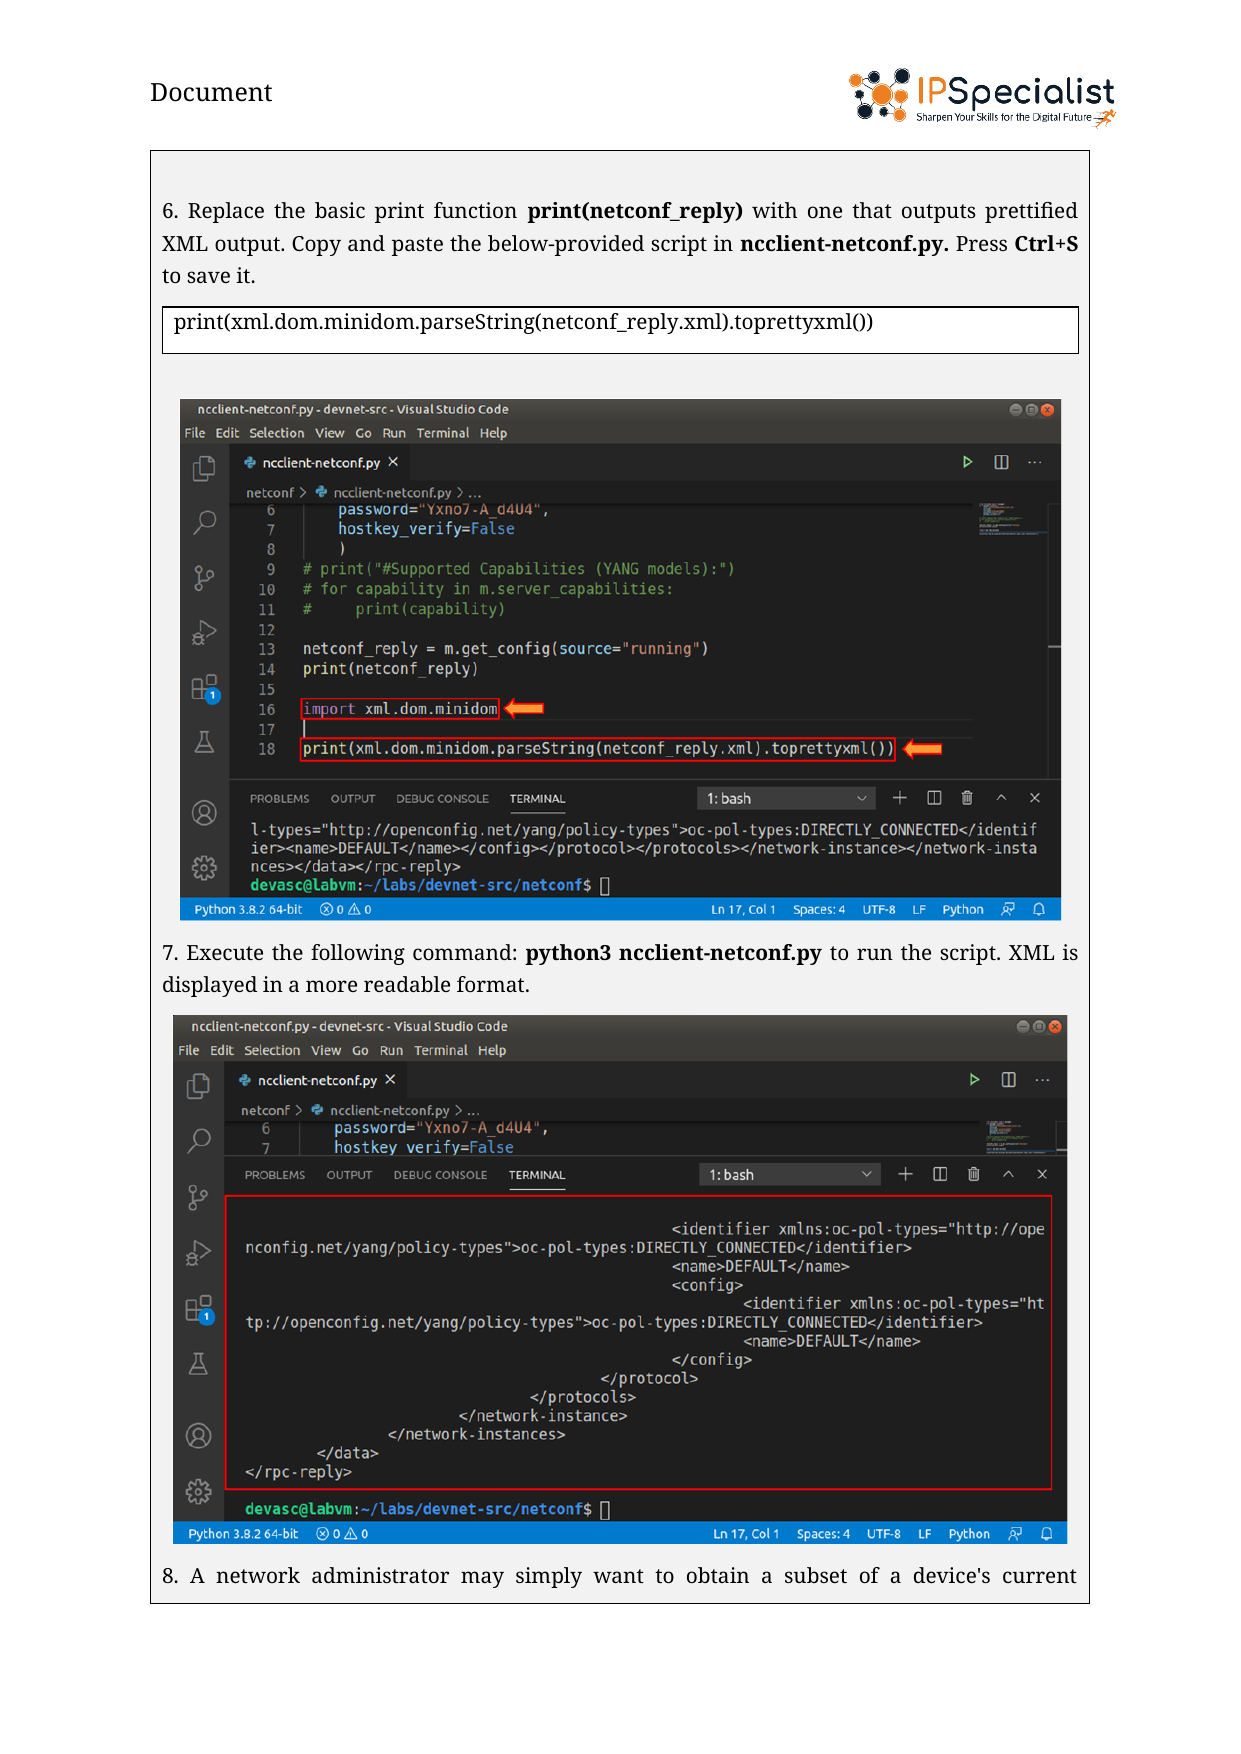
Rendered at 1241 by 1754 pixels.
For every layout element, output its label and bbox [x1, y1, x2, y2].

table_header [151, 151, 1089, 1603]
picture [843, 54, 1121, 136]
picture [172, 1015, 1068, 1544]
picture [179, 398, 1062, 921]
